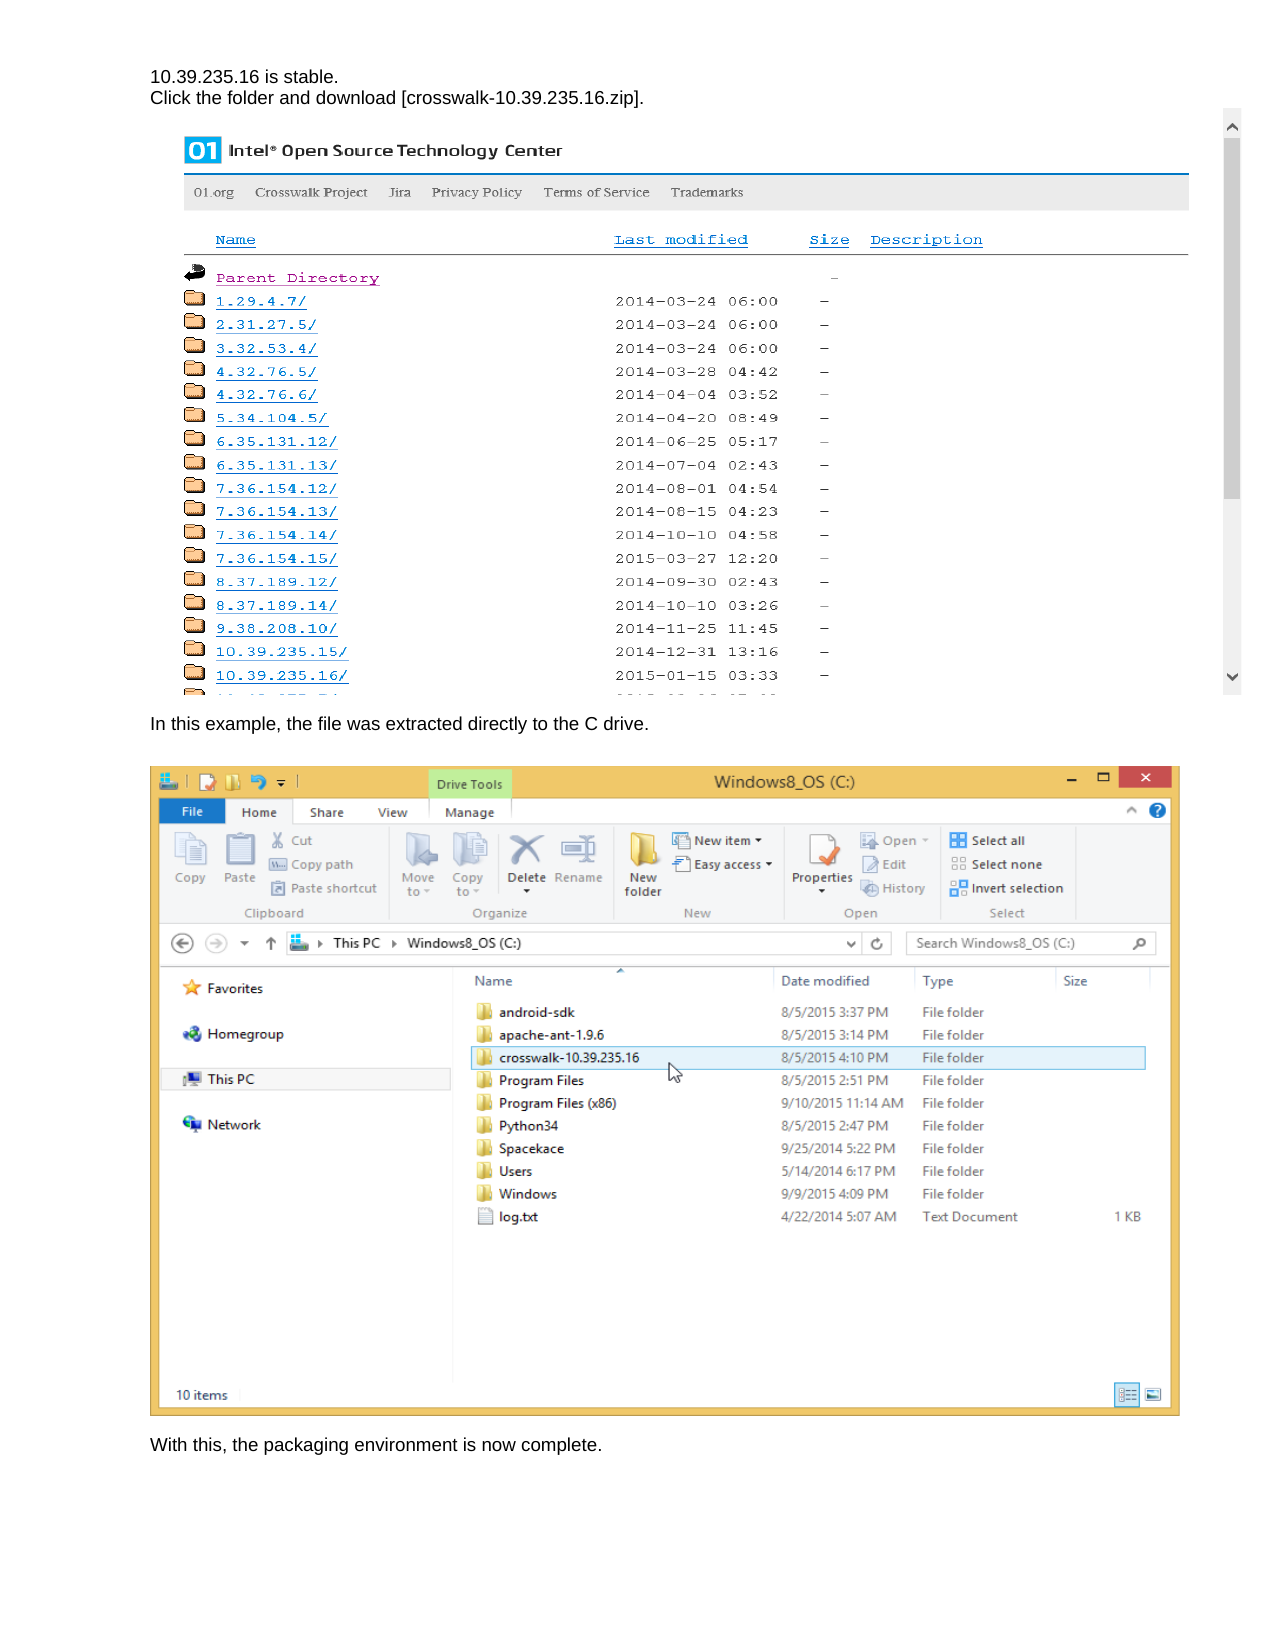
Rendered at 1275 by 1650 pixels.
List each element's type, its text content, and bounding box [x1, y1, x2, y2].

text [150, 66, 1125, 108]
text With this, the packaging environment is now complete. [150, 1434, 1125, 1456]
text In this example, the file was extracted directly to the C drive. [150, 713, 1125, 735]
picture [150, 766, 1180, 1416]
picture [150, 108, 1242, 695]
